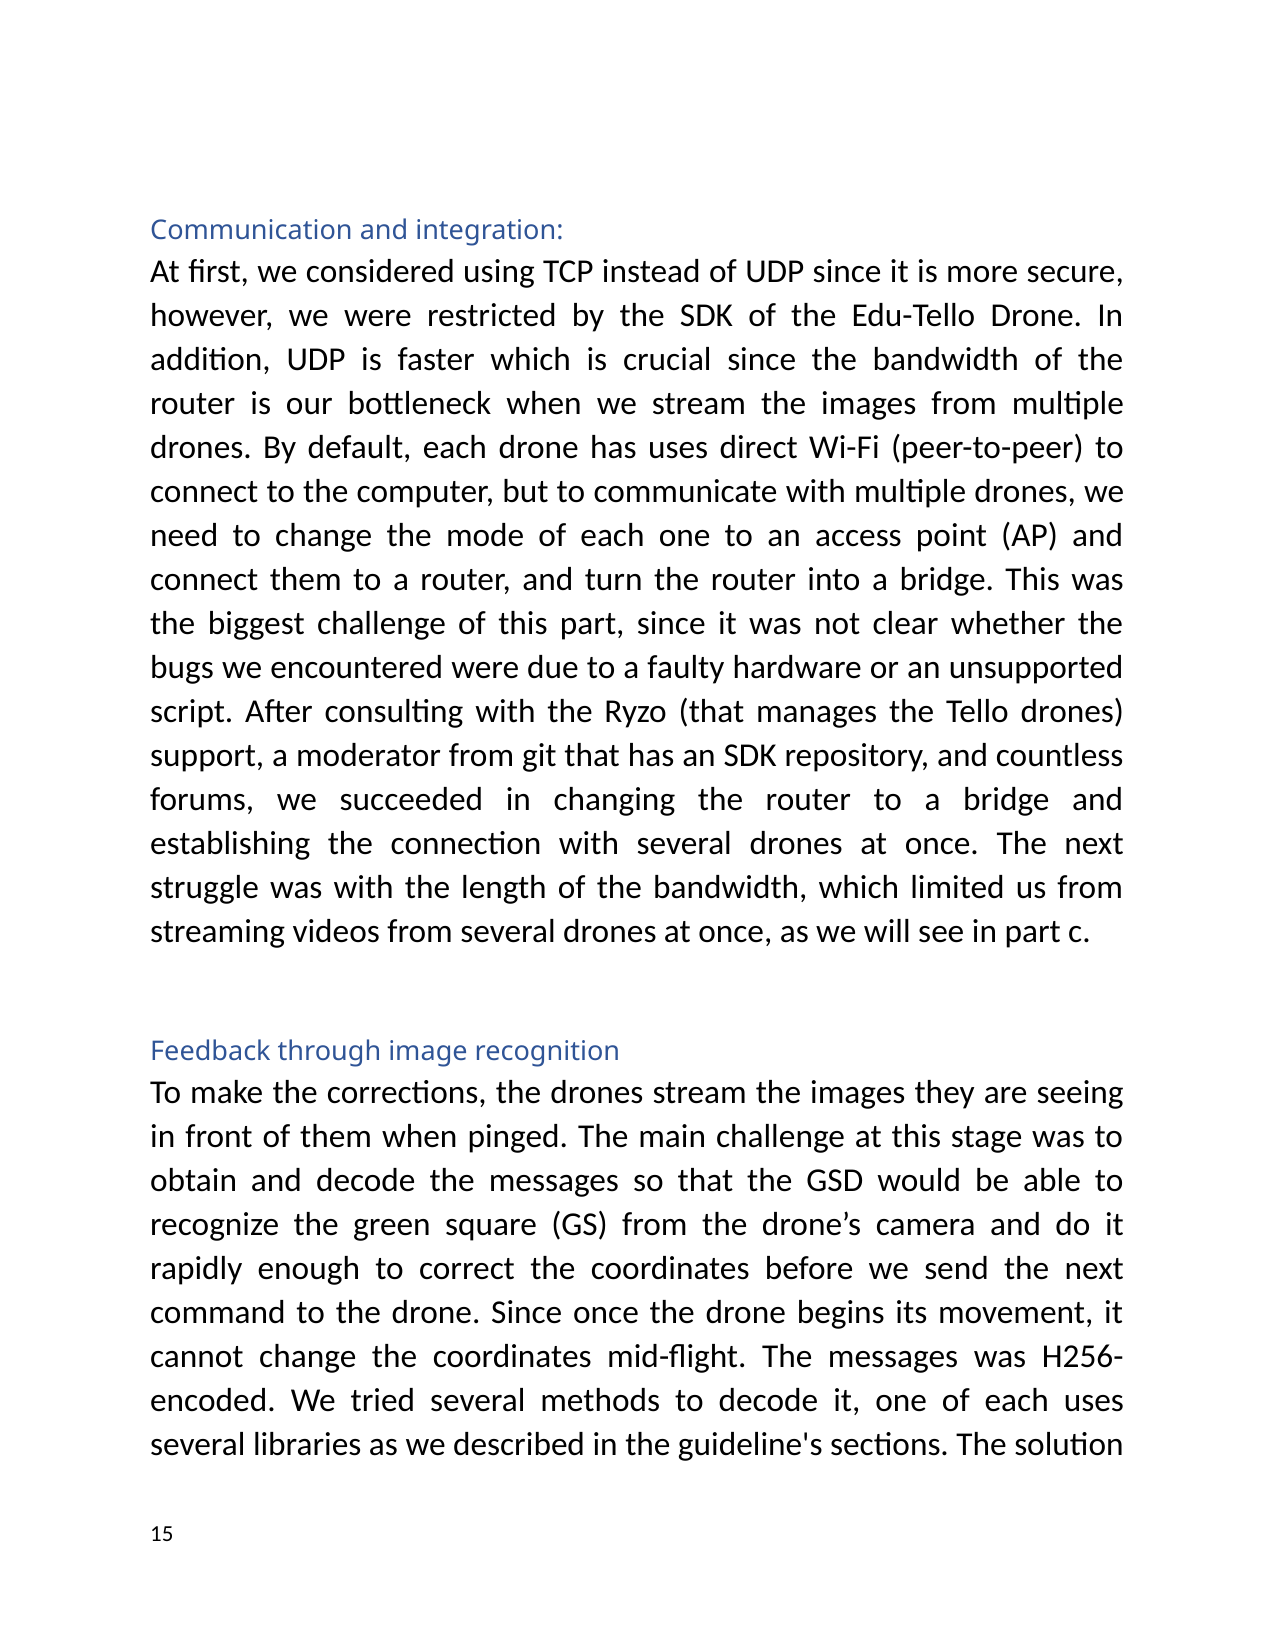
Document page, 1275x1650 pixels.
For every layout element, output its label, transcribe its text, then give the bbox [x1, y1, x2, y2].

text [150, 1071, 1125, 1463]
subtitle Feedback through image recognition [150, 1031, 1125, 1068]
subtitle Communication and integration: [150, 211, 1125, 247]
text At first, we considered using TCP instead of UDP since it is more secure, however, we were restricted by the SDK of the Edu-Tello Drone. In addition, UDP is faster which is crucial since the bandwidth of the router is our bottleneck when we stream the images from multiple drones. By default, each drone has uses direct Wi-Fi (peer-to-peer) to connect to the computer, but to communicate with multiple drones, we need to change the mode of each one to an access point (AP) and connect them to a router, and turn the router into a bridge. This was the biggest challenge of this part, since it was not clear whether the bugs we encountered were due to a faulty hardware or an unsupported script. After consulting with the Ryzo (that manages the Tello drones) support, a moderator from git that has an SDK repository, and countless forums, we succeeded in changing the router to a bridge and establishing the connection with several drones at once. The next struggle was with the length of the bandwidth, which limited us from streaming videos from several drones at once, as we will see in part c. [150, 250, 1125, 951]
